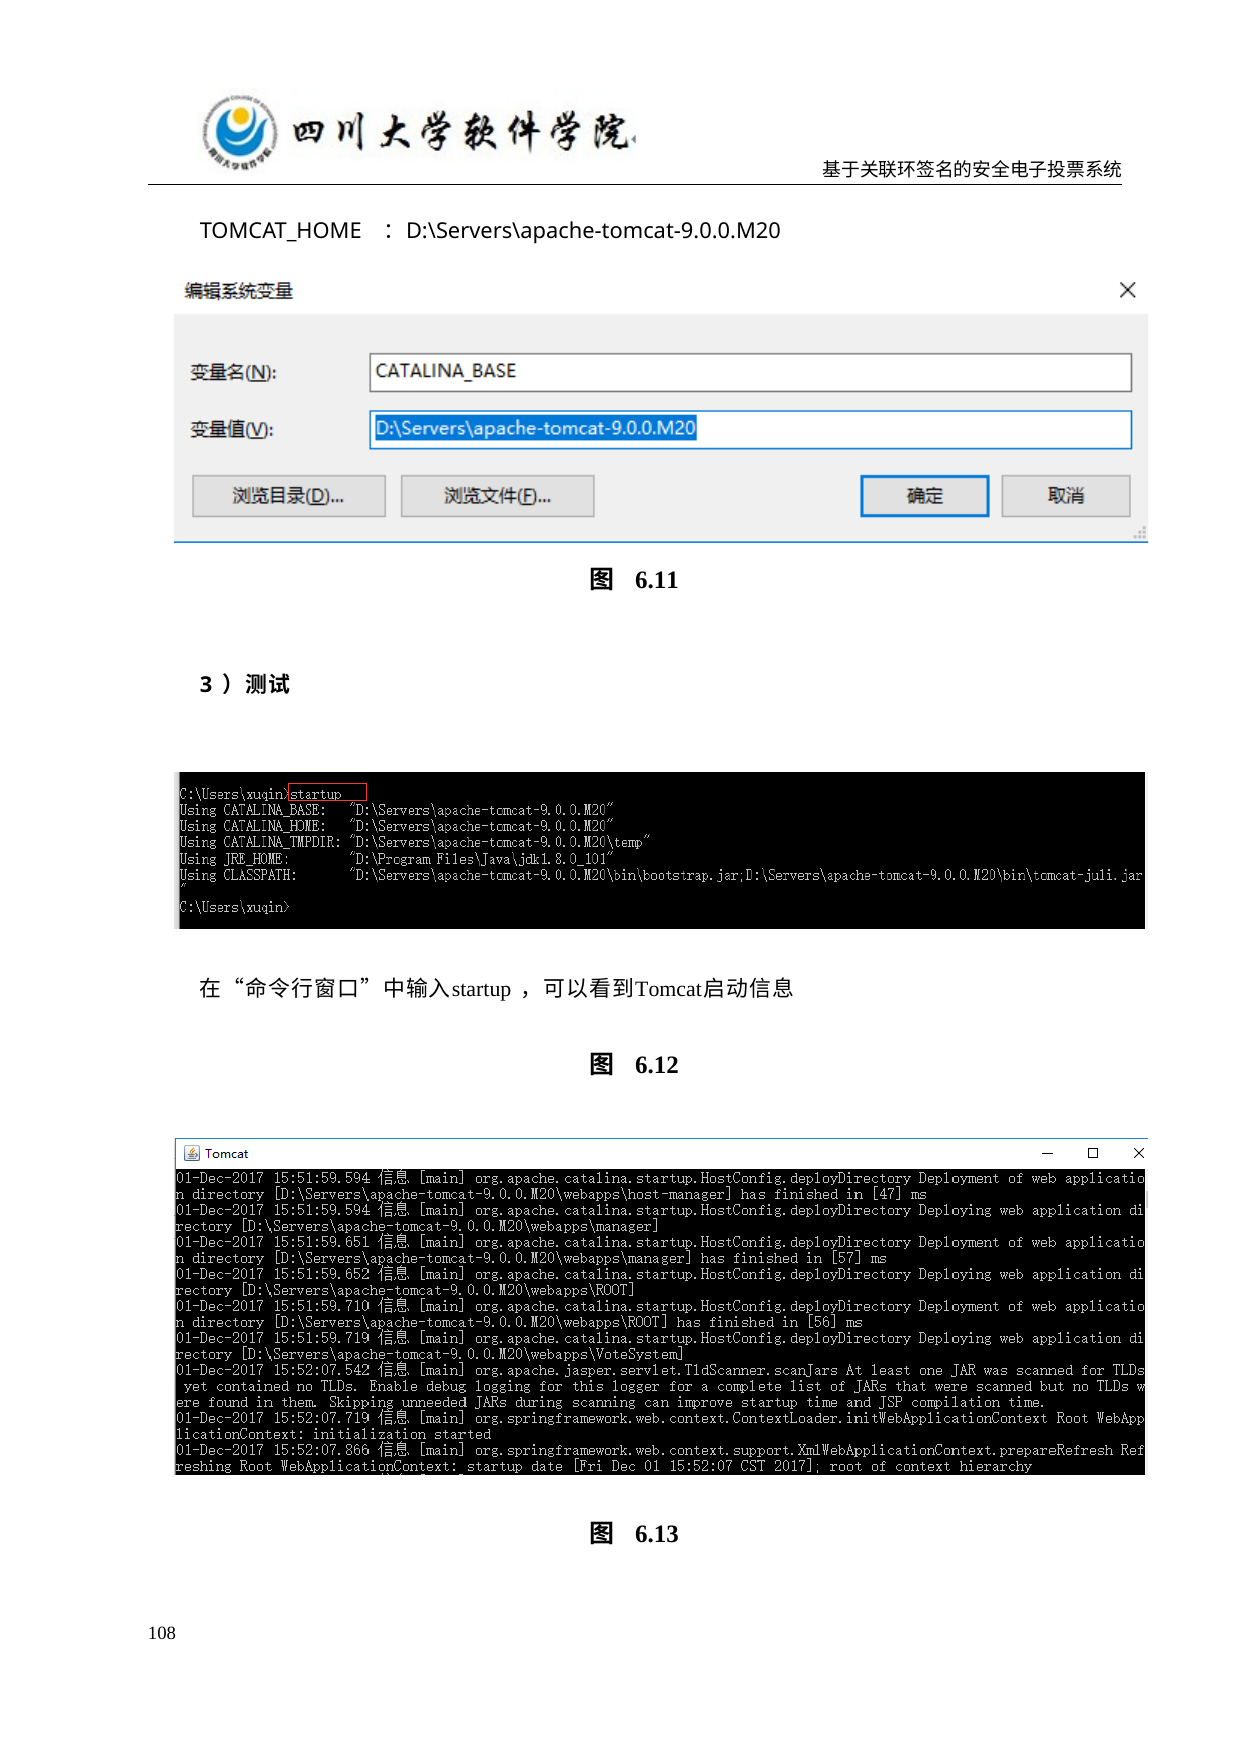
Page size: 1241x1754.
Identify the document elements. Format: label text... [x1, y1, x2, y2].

text 3）测试 [154, 653, 1116, 714]
text 图6.12 [154, 1032, 1116, 1093]
picture [173, 772, 1149, 929]
picture [197, 88, 639, 177]
picture [173, 272, 1149, 543]
text TOMCAT_HOME：D:\Servers\apache-tomcat-9.0.0.M20 [154, 198, 1116, 259]
picture [173, 1138, 1149, 1475]
